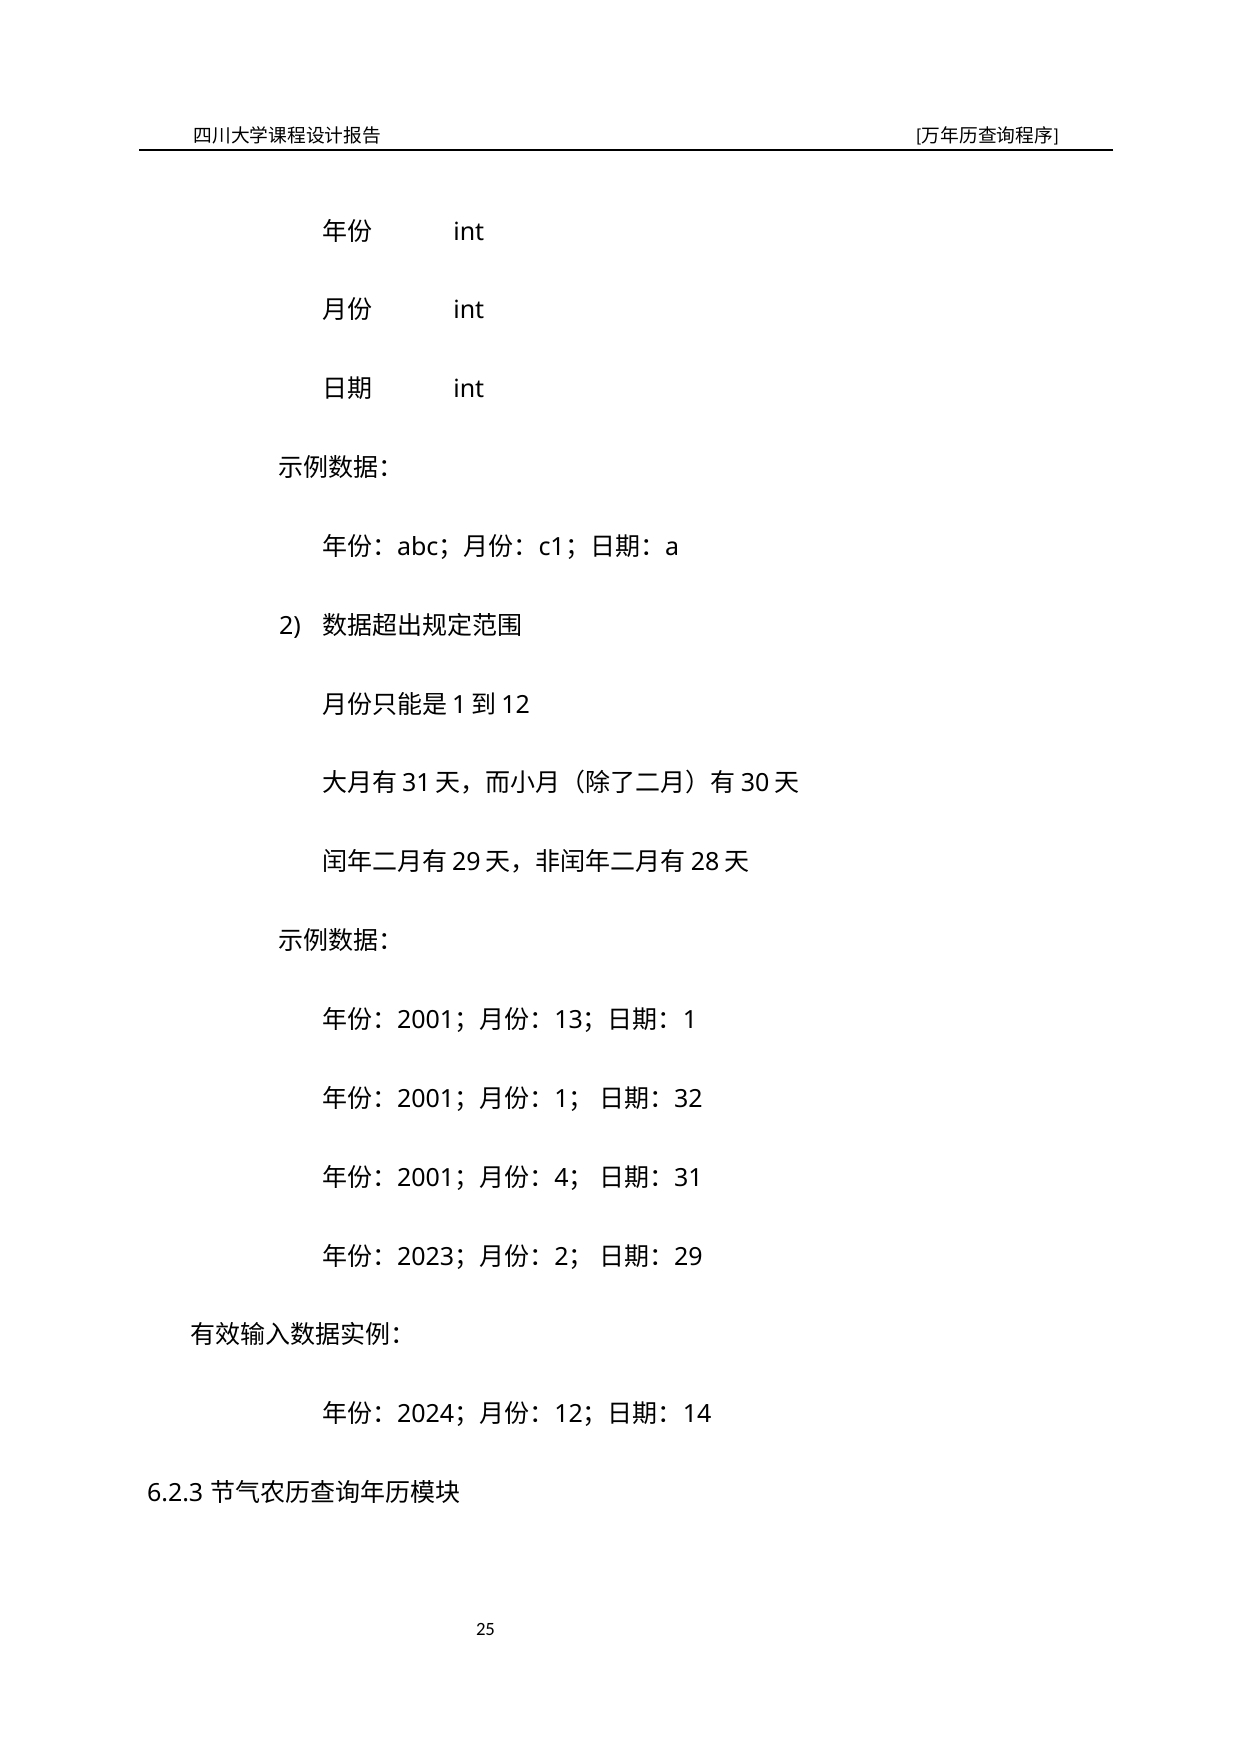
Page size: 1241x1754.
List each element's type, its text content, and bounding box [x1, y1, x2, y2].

text 日期 int [322, 369, 1105, 405]
text 年份：2001；月份：4； 日期：31 [278, 1157, 1105, 1193]
text 6.2.3 节气农历查询年历模块 [147, 1473, 1105, 1509]
text 闰年二月有29天，非闰年二月有28天 [147, 842, 1105, 878]
text 年份：2001；月份：1； 日期：32 [278, 1078, 1105, 1114]
text 有效输入数据实例： [147, 1315, 1105, 1351]
text 年份：2024；月份：12；日期：14 [278, 1394, 1105, 1430]
text 示例数据： [234, 447, 1105, 484]
text 年份：2023；月份：2； 日期：29 [278, 1236, 1105, 1272]
text 月份 int [322, 290, 1105, 326]
list 数据超出规定范围 [279, 605, 1105, 641]
text 示例数据： [234, 921, 1105, 957]
text 月份只能是1到12 [284, 684, 1105, 720]
text 大月有31天，而小月（除了二月）有30天 [147, 763, 1105, 799]
text 年份：2001；月份：13；日期：1 [278, 999, 1105, 1036]
text 年份 int [322, 211, 1105, 247]
text 年份：abc；月份：c1；日期：a [278, 526, 1105, 563]
